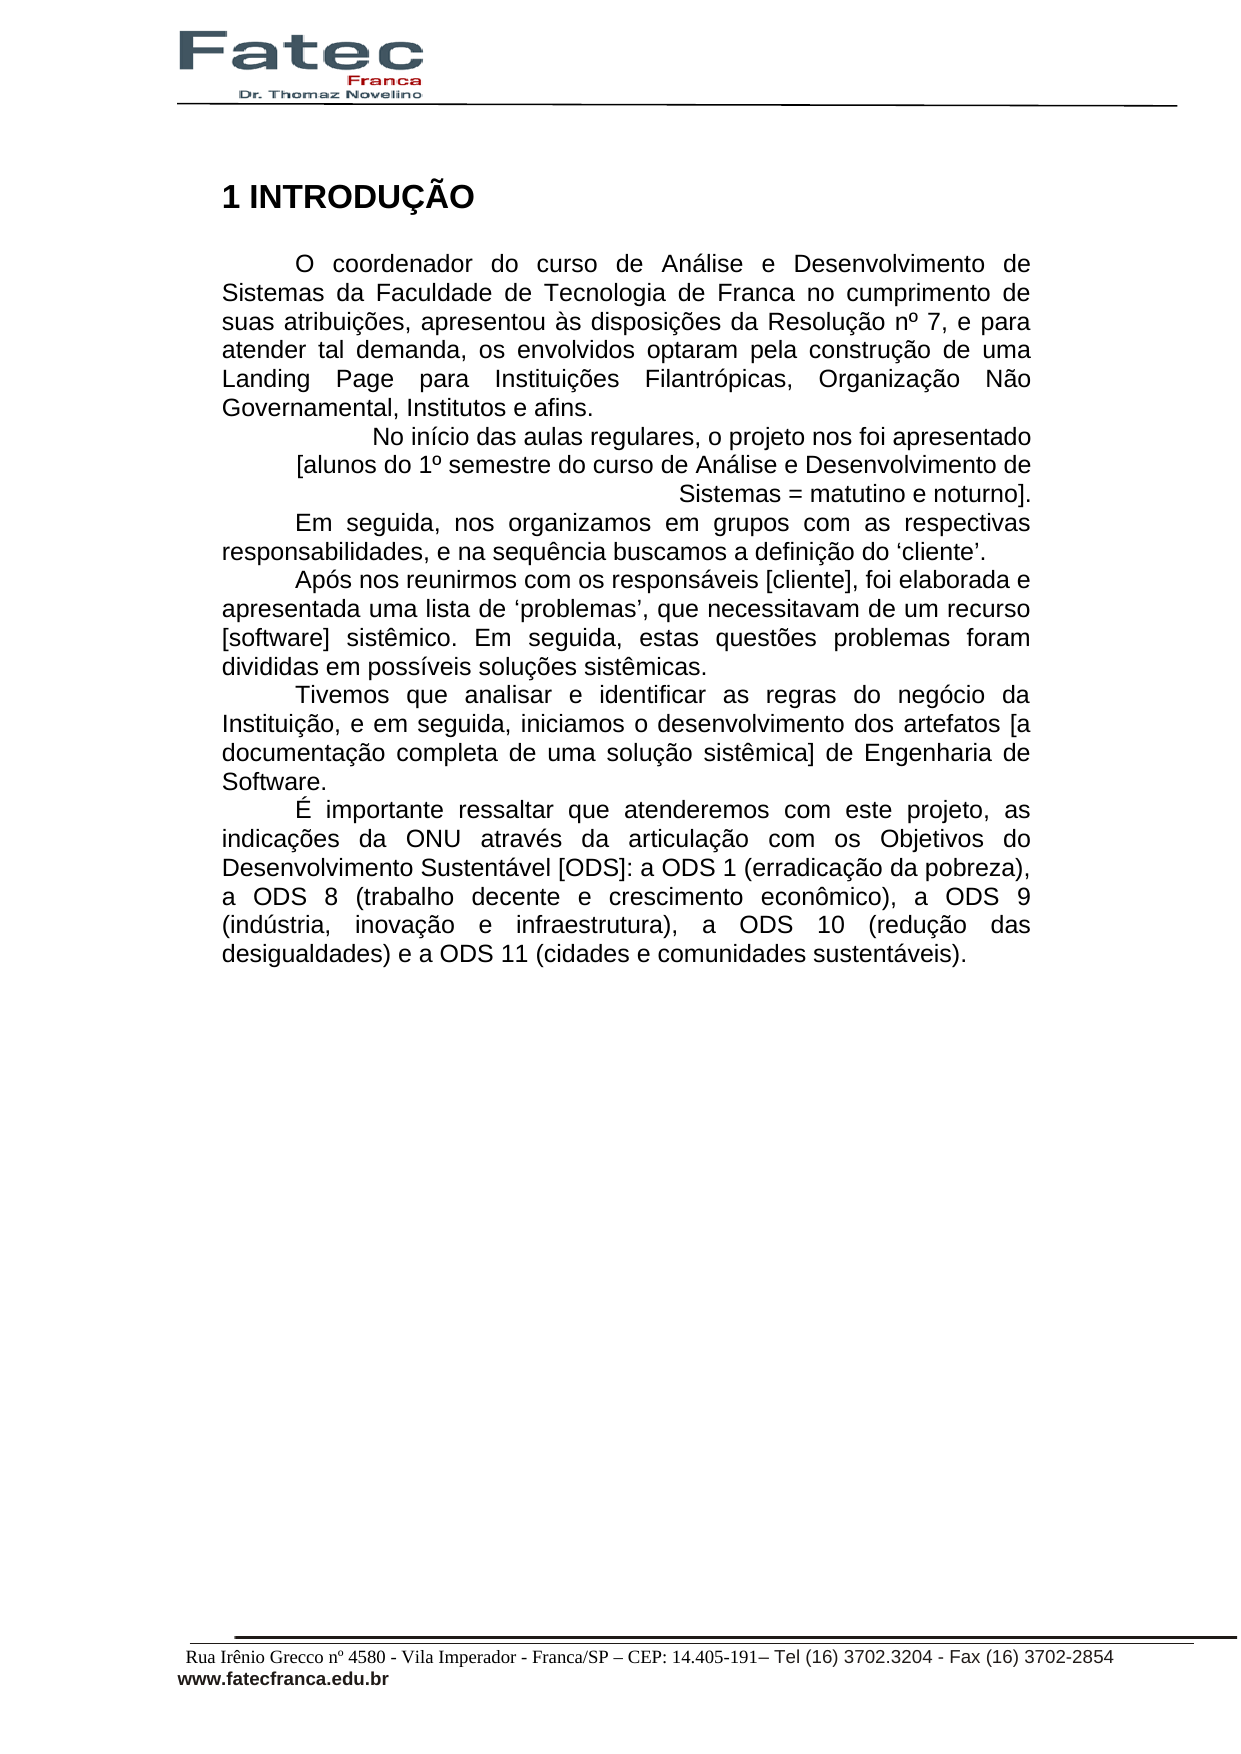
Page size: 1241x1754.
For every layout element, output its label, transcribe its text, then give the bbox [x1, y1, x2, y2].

text Em seguida, nos organizamos em grupos com as respectivas responsabilidades, e na sequência buscamos a definição do ‘cliente’. [222, 508, 1032, 565]
text O coordenador do curso de Análise e Desenvolvimento de Sistemas da Faculdade de Tecnologia de Franca no cumprimento de suas atribuições, apresentou às disposições da Resolução nº 7, e para atender tal demanda, os envolvidos optaram pela construção de uma Landing Page para Instituições Filantrópicas, Organização Não Governamental, Institutos e afins. [222, 249, 1032, 422]
text No início das aulas regulares, o projeto nos foi apresentado [alunos do 1º semestre do curso de Análise e Desenvolvimento de Sistemas = matutino e noturno]. [222, 422, 1032, 508]
text É importante ressaltar que atenderemos com este projeto, as indicações da ONU através da articulação com os Objetivos do Desenvolvimento Sustentável [ODS]: a ODS 1 (erradicação da pobreza), a ODS 8 (trabalho decente e crescimento econômico), a ODS 9 (indústria, inovação e infraestrutura), a ODS 10 (redução das desigualdades) e a ODS 11 (cidades e comunidades sustentáveis). [222, 795, 1032, 968]
text Após nos reunirmos com os responsáveis [cliente], foi elaborada e apresentada uma lista de ‘problemas’, que necessitavam de um recurso [software] sistêmico. Em seguida, estas questões problemas foram divididas em possíveis soluções sistêmicas. [222, 565, 1032, 680]
text Tivemos que analisar e identificar as regras do negócio da Instituição, e em seguida, iniciamos o desenvolvimento dos artefatos [a documentação completa de uma solução sistêmica] de Engenharia de Software. [222, 680, 1031, 795]
subtitle INTRODUÇÃO [222, 177, 1122, 216]
picture [177, 28, 427, 100]
